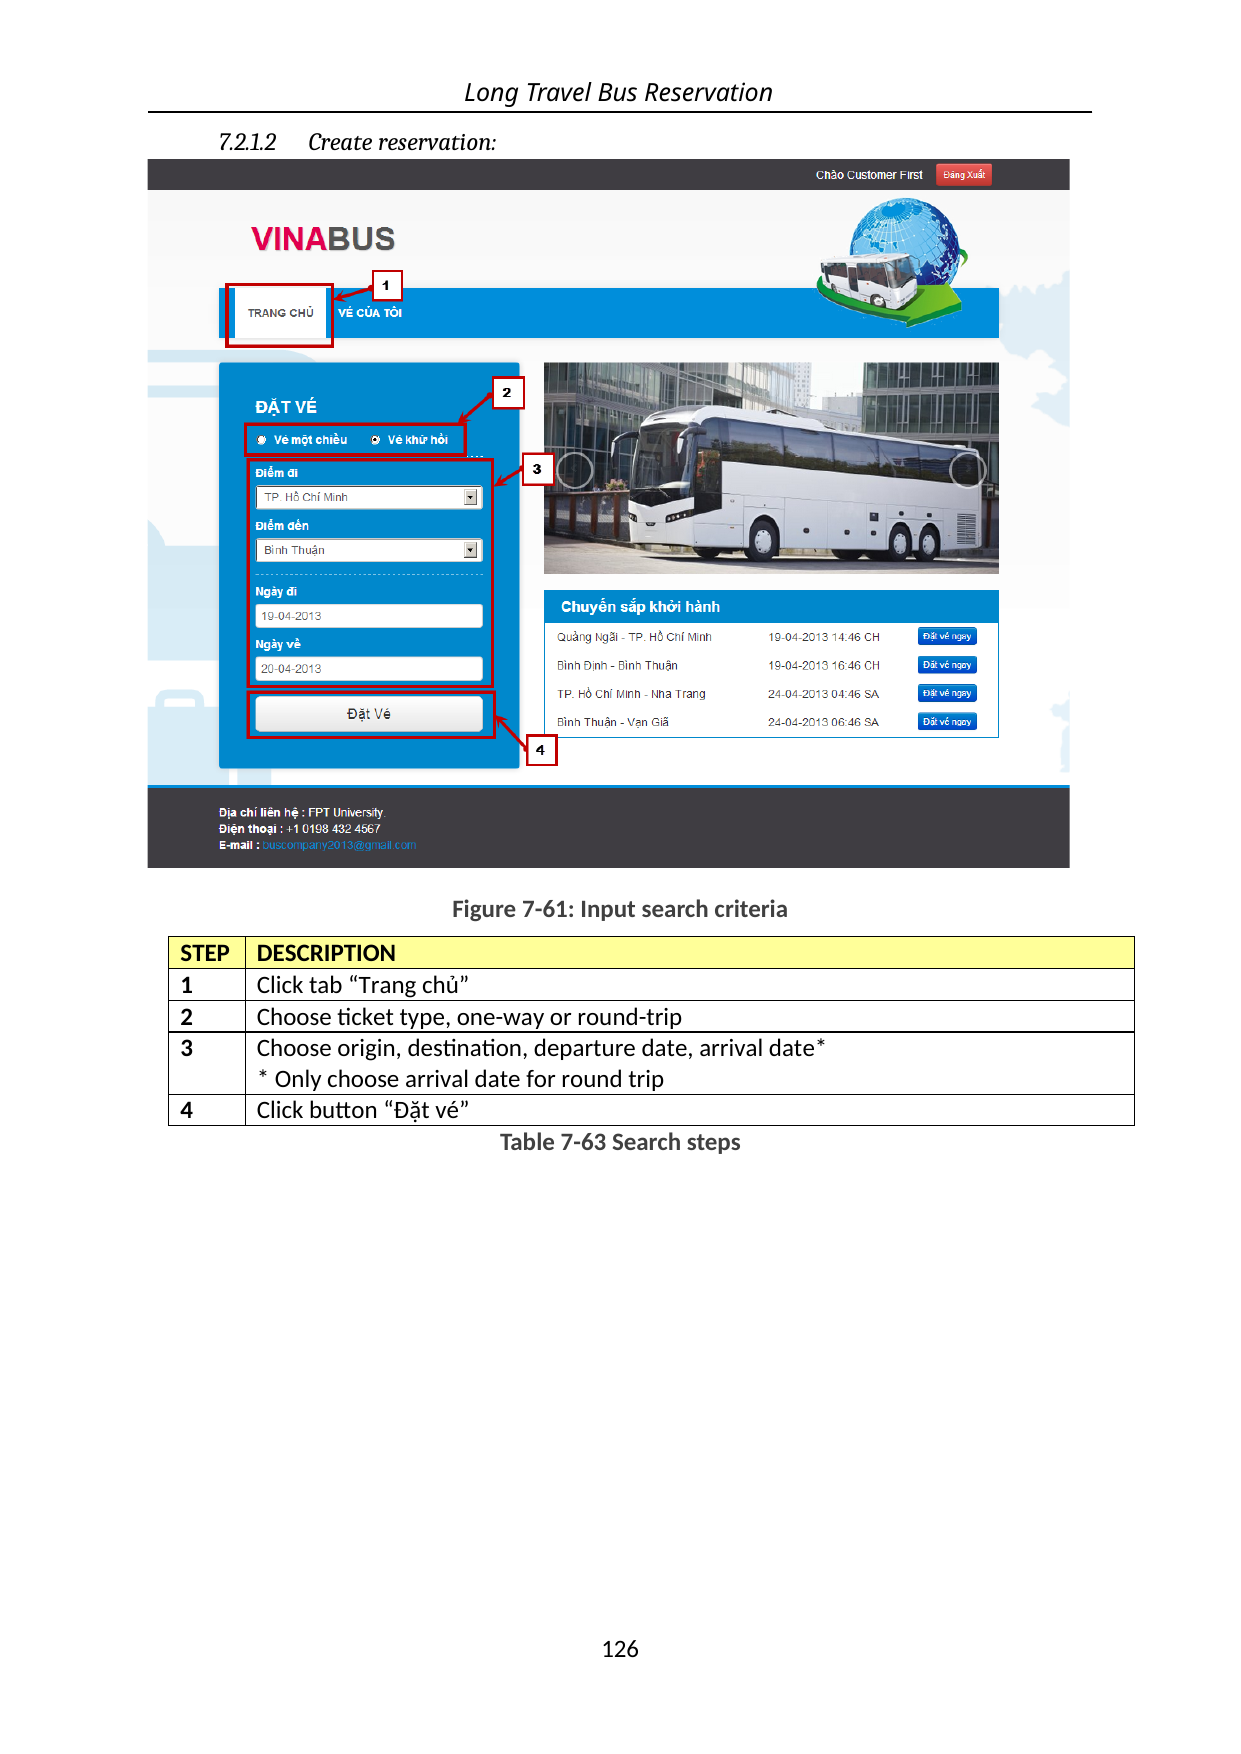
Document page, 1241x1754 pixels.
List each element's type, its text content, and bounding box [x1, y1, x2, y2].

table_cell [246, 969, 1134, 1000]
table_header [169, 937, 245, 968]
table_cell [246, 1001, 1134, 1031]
picture [147, 159, 1070, 868]
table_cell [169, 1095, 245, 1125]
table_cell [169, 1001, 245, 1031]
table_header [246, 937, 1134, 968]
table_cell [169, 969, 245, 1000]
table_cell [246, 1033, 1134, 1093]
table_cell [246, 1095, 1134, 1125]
subtitle Create reservation: [218, 128, 1092, 157]
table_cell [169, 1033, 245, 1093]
